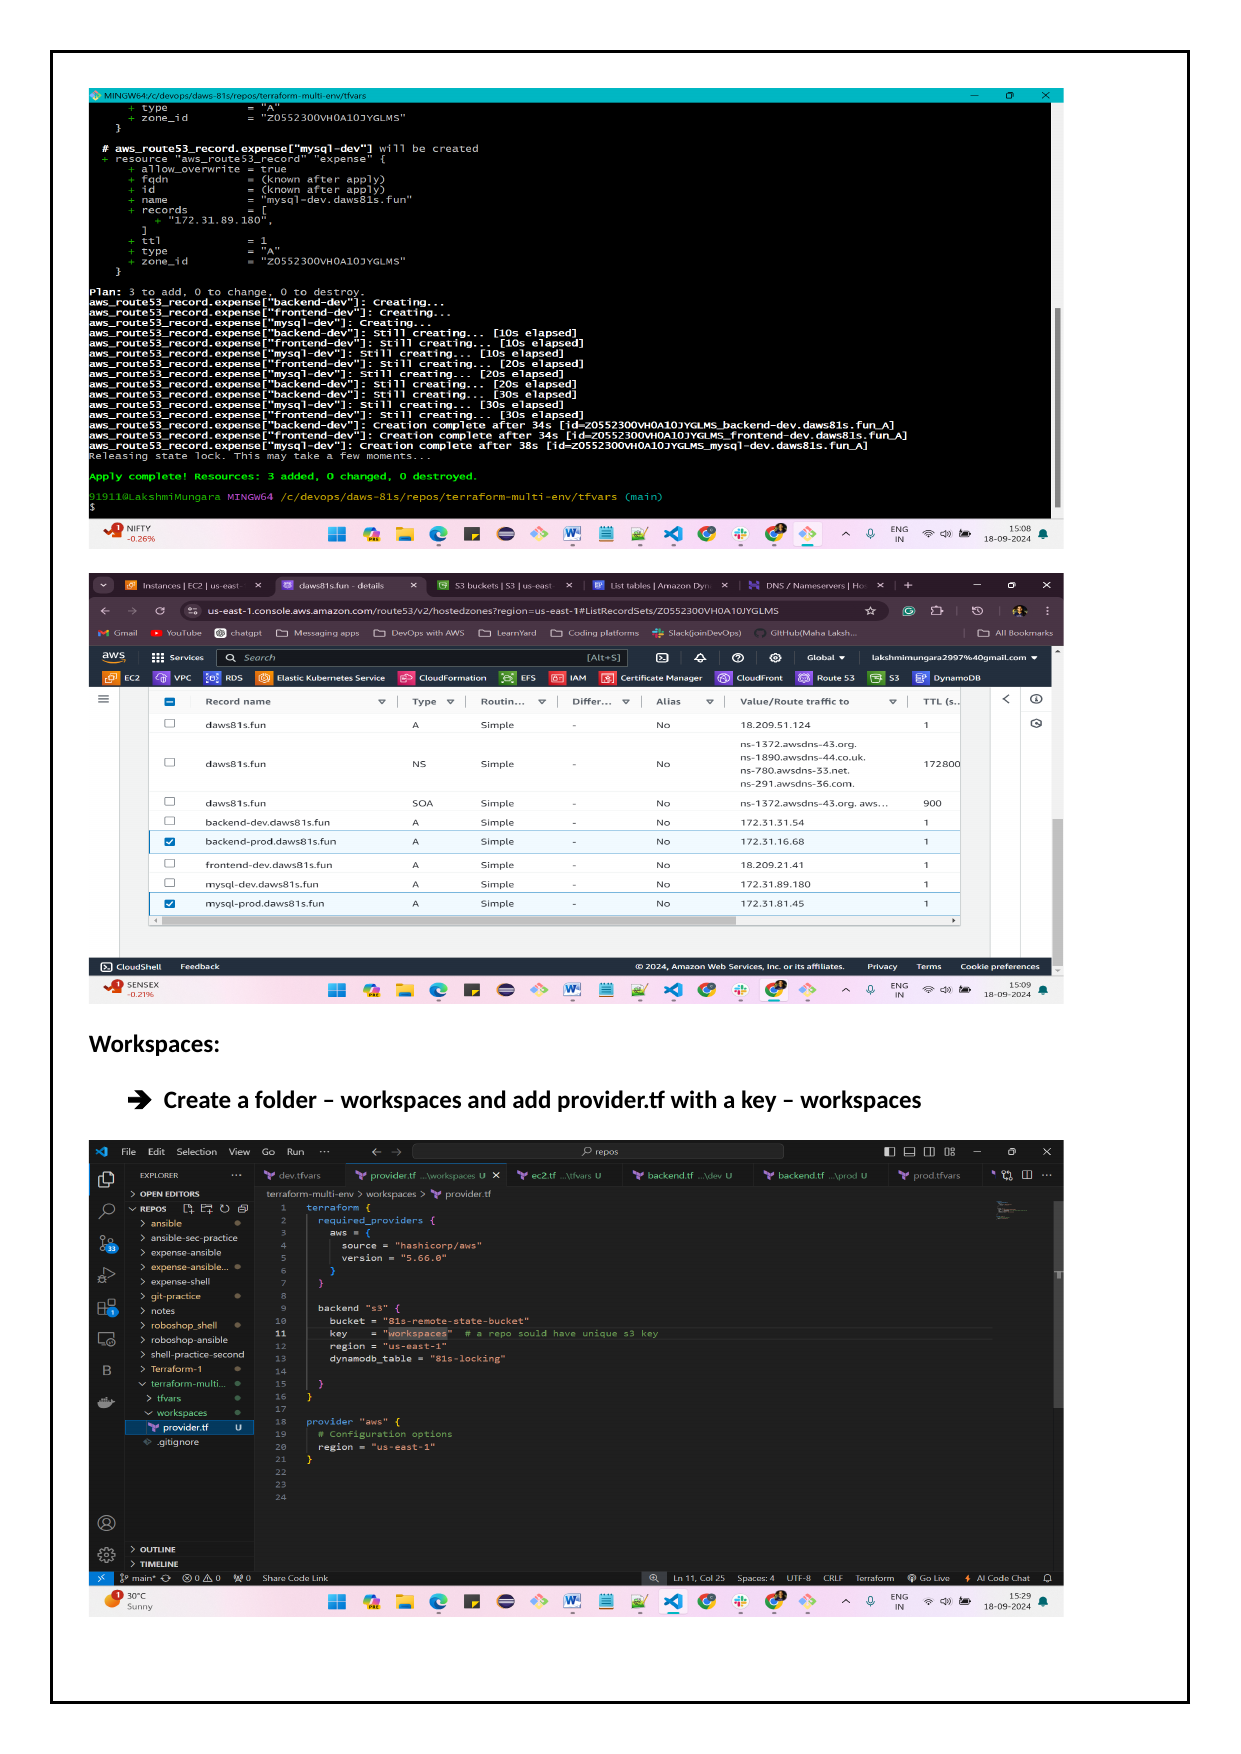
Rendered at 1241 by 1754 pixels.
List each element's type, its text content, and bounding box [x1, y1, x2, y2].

list Create a folder – workspaces and add provider.tf with a key – workspaces [126, 1084, 1152, 1115]
picture [88, 88, 1064, 549]
text Workspaces: [89, 1029, 1152, 1059]
picture [88, 573, 1064, 1004]
picture [88, 1140, 1064, 1617]
